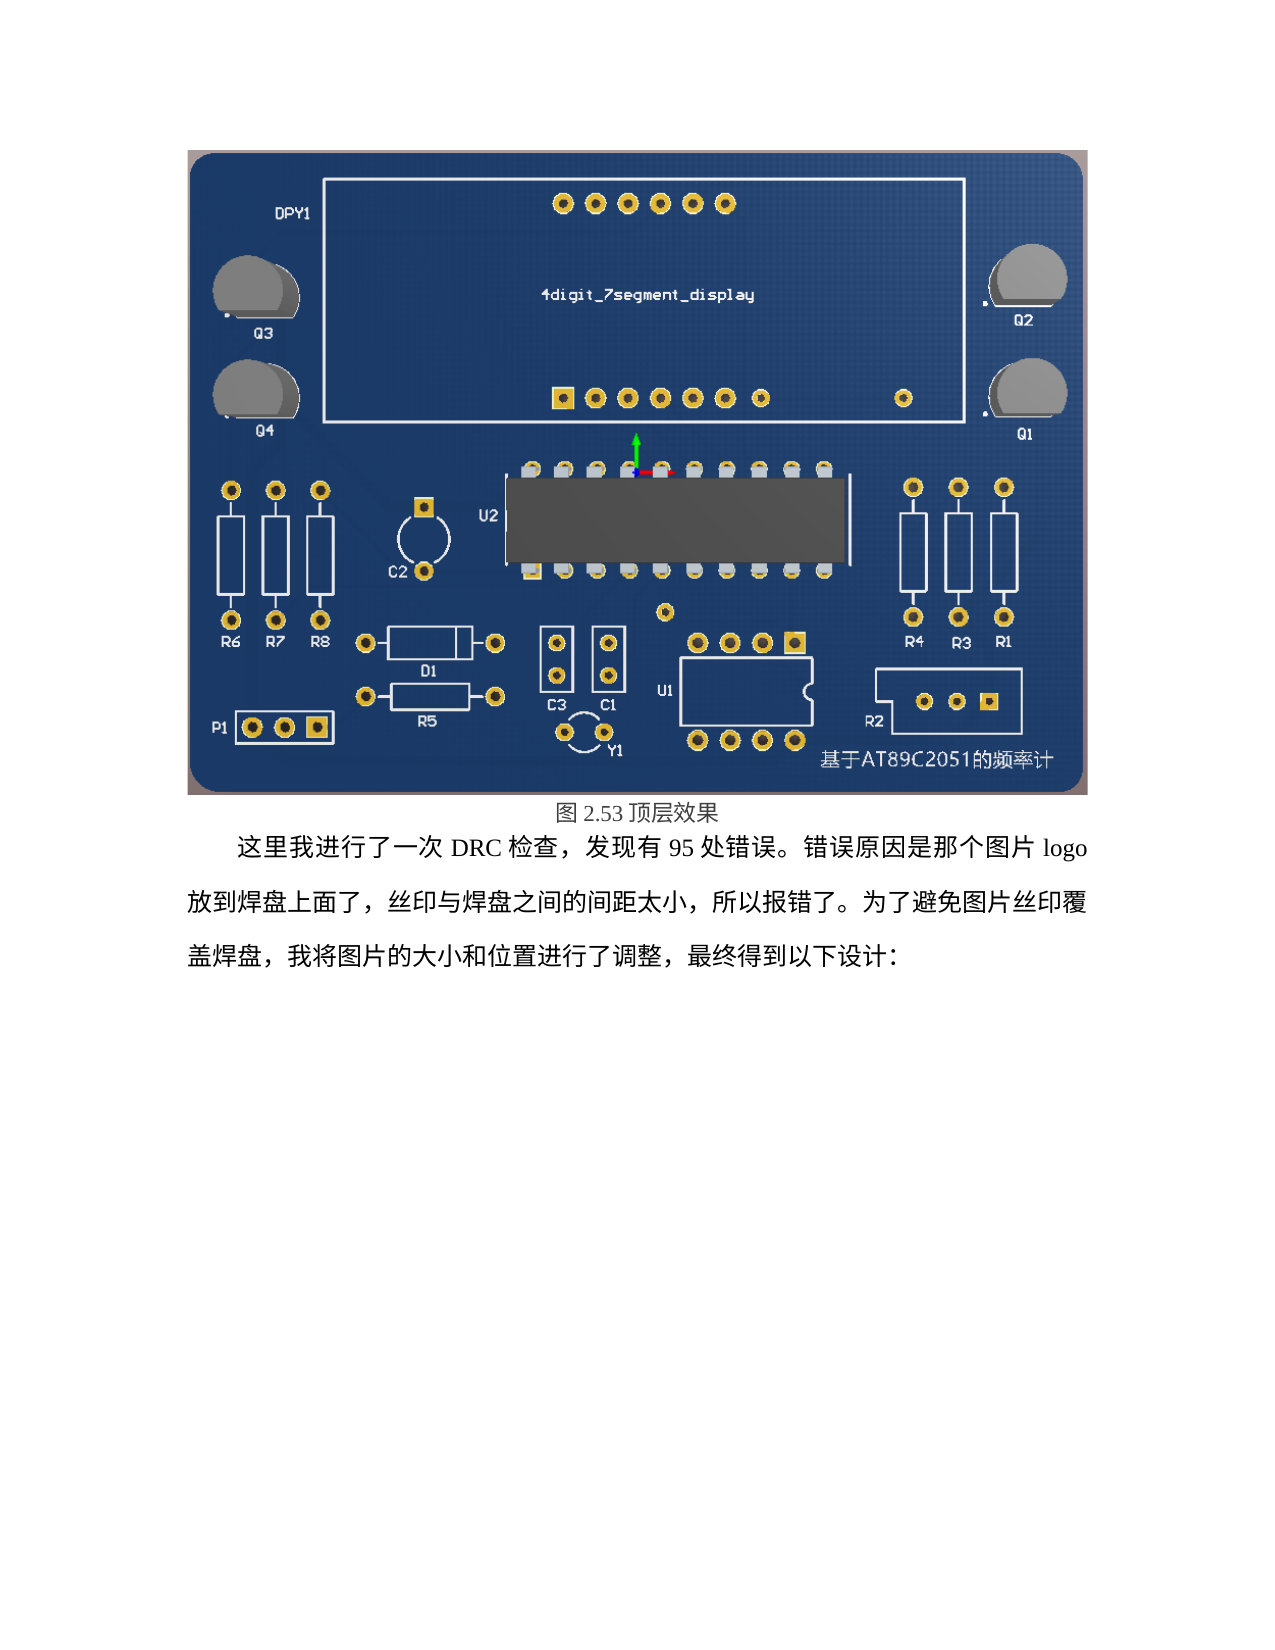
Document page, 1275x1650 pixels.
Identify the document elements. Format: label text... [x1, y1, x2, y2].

text 这里我进行了一次DRC检查，发现有95处错误。错误原因是那个图片logo放到焊盘上面了，丝印与焊盘之间的间距太小，所以报错了。为了避免图片丝印覆盖焊盘，我将图片的大小和位置进行了调整，最终得到以下设计： [187, 828, 1087, 973]
picture [187, 150, 1088, 795]
text 图2.53顶层效果 [187, 795, 1087, 828]
